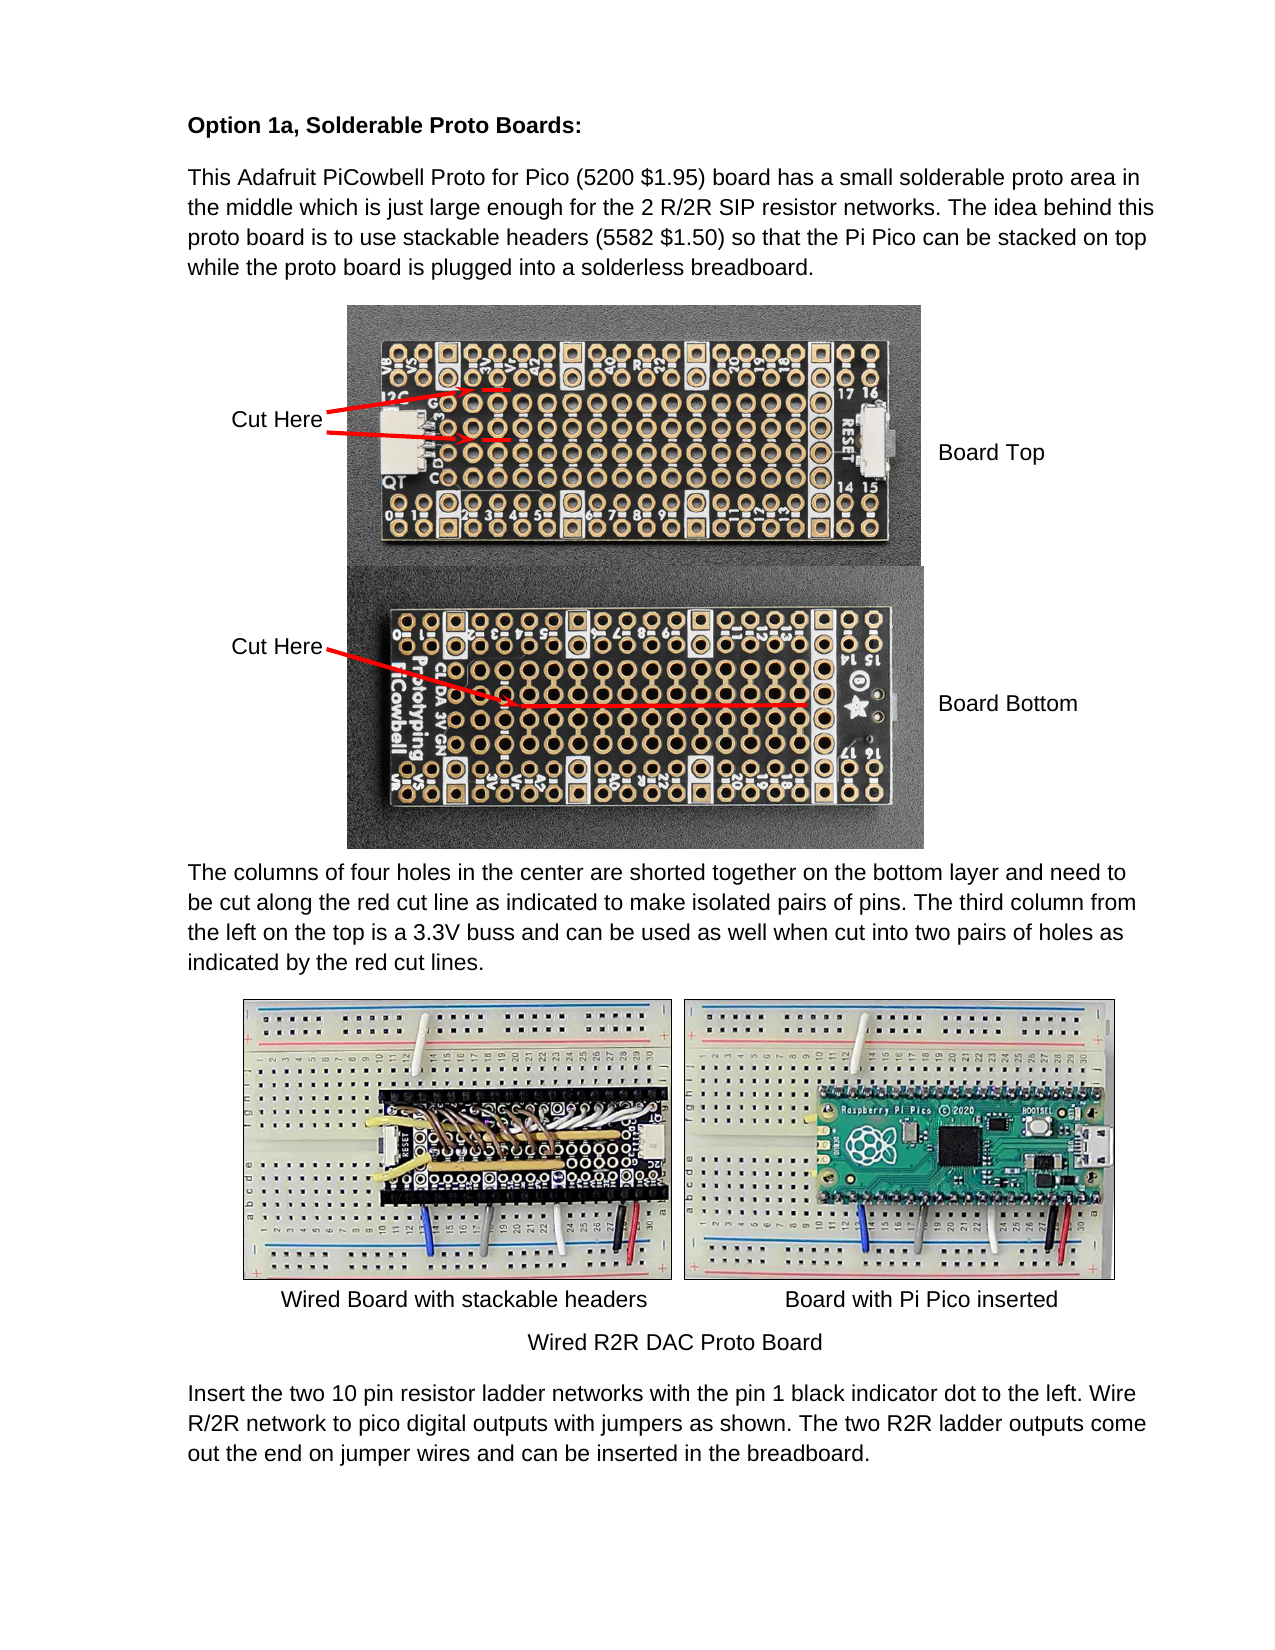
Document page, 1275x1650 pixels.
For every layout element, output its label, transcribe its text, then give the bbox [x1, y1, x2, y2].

picture [244, 1000, 671, 1279]
text The columns of four holes in the center are shorted together on the bottom layer and need to be cut along the red cut line as indicated to make isolated pairs of pins. The third column from the left on the top is a 3.3V buss and can be used as well when cut into two pairs of holes as indicated by the red cut lines. [187, 858, 1162, 975]
text Wired R2R DAC Proto Board [187, 1329, 1162, 1355]
text This Adafruit PiCowbell Proto for Pico (5200 $1.95) board has a small solderable proto area in the middle which is just large enough for the 2 R/2R SIP resistor networks. The idea behind this proto board is to use stackable headers (5582 $1.50) so that the Pi Pico can be stacked on top while the proto board is plugged into a solderless breadboard. [187, 163, 1162, 281]
picture [685, 1000, 1114, 1279]
text Option 1a, Solderable Proto Boards: [187, 112, 1162, 139]
text Insert the two 10 pin resistor ladder networks with the pin 1 black indicator dot to the left. Wire R/2R network to pico digital outputs with jumpers as shown. The two R2R ladder outputs come out the end on jumper wires and can be inserted in the breadboard. [187, 1380, 1162, 1466]
picture [347, 305, 924, 849]
